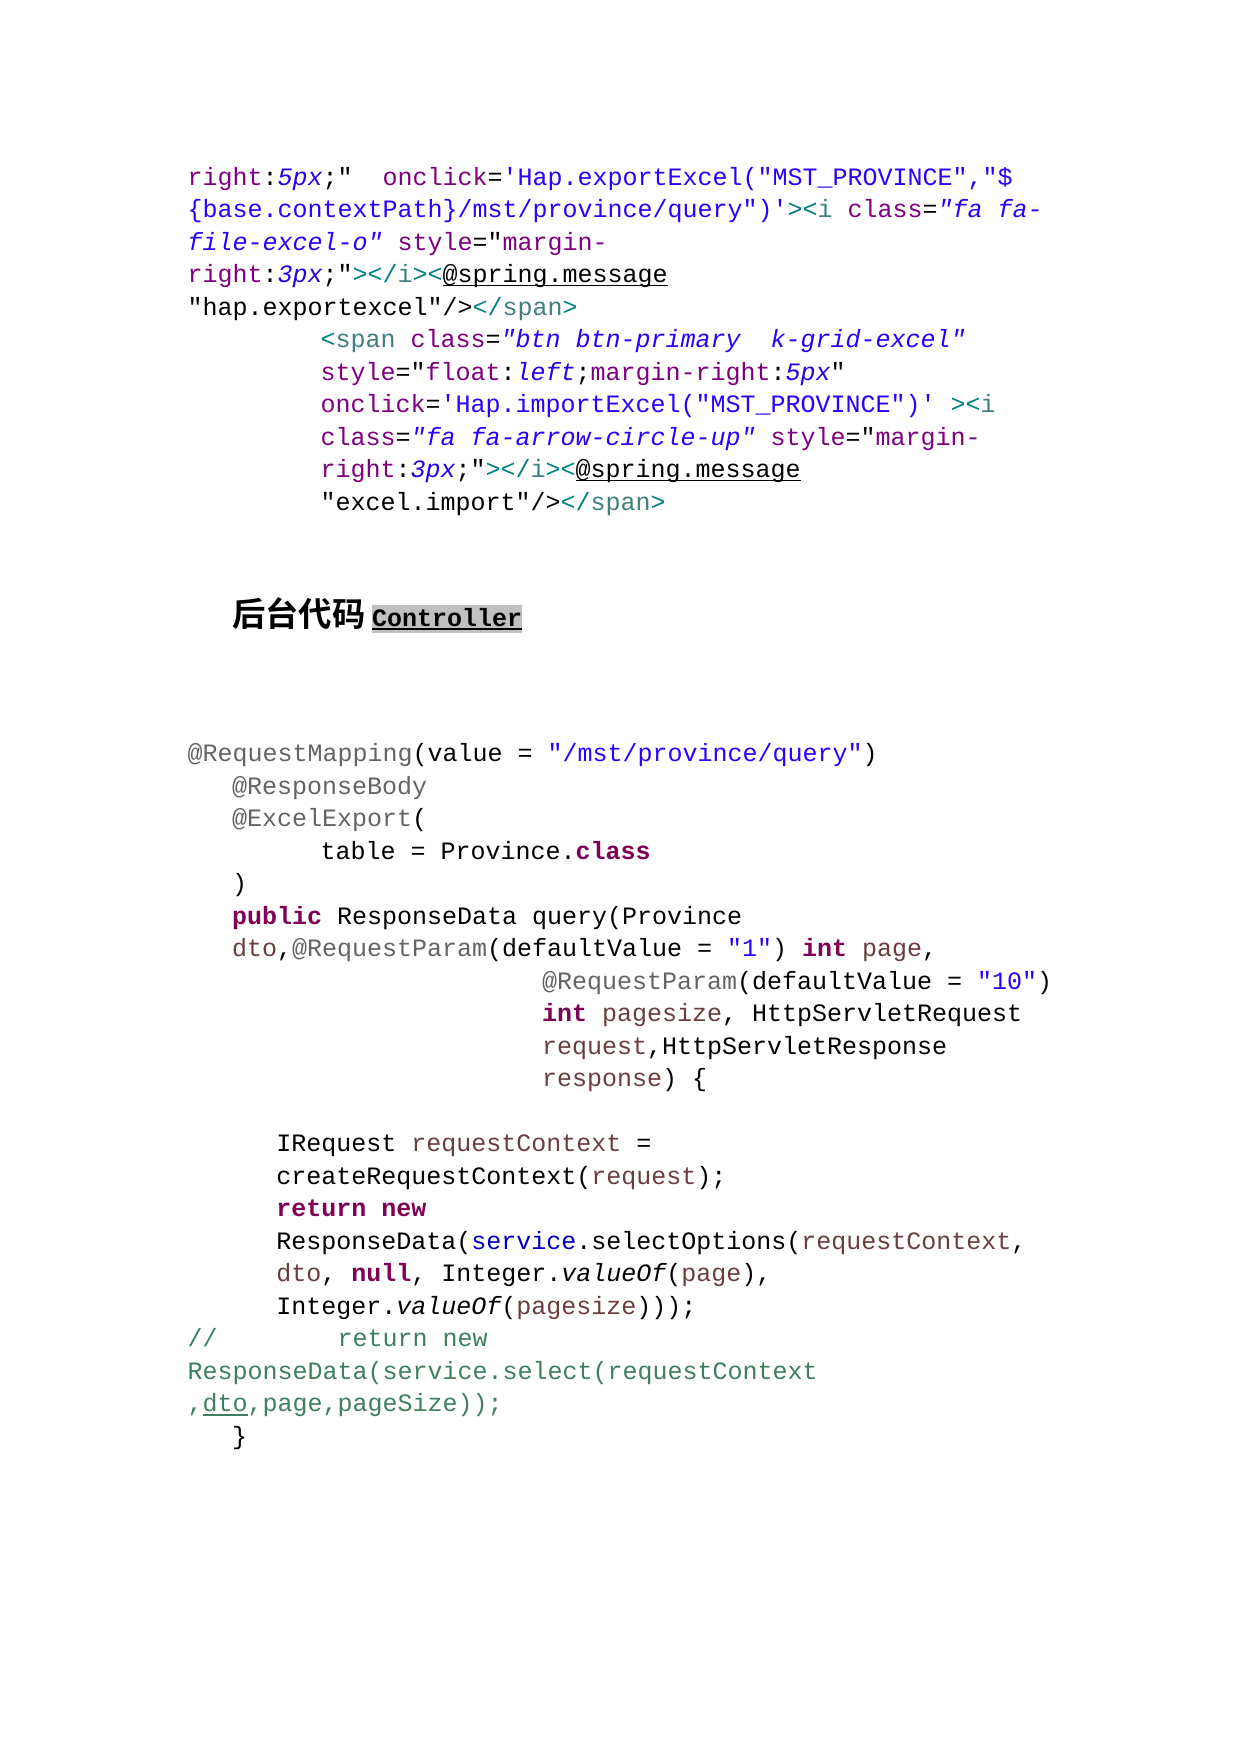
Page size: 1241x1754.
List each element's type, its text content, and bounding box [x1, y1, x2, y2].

text public ResponseData query(Province dto,@RequestParam(defaultValue = "1") int page, [232, 901, 1053, 966]
text ) [232, 869, 1053, 901]
text @RequestMapping(value = "/mst/province/query") [187, 739, 1053, 771]
text IRequest requestContext = createRequestContext(request); [276, 1129, 1053, 1194]
subtitle 后台代码Controller [232, 579, 1053, 644]
text table = Province.class [320, 836, 1053, 869]
text return new ResponseData(service.selectOptions(requestContext, dto, null, Integer.valueOf(page), Integer.valueOf(pagesize))); [276, 1194, 1053, 1324]
text @RequestParam(defaultValue = "10") int pagesize, HttpServletRequest request,HttpServletResponse response) { [542, 966, 1053, 1096]
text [187, 162, 1053, 324]
text // return new ResponseData(service.select(requestContext,dto,page,pageSize)); [187, 1324, 1053, 1421]
text } [232, 1421, 1053, 1454]
text @ResponseBody [232, 771, 1053, 804]
text <span class="btn btn-primary k-grid-excel" style="float:left;margin-right:5px" onclick='Hap.importExcel("MST_PROVINCE")' ><i class="fa fa-arrow-circle-up" style="margin-right:3px;"></i><@spring.message "excel.import"/></span> [320, 324, 1053, 519]
text @ExcelExport( [232, 804, 1053, 836]
